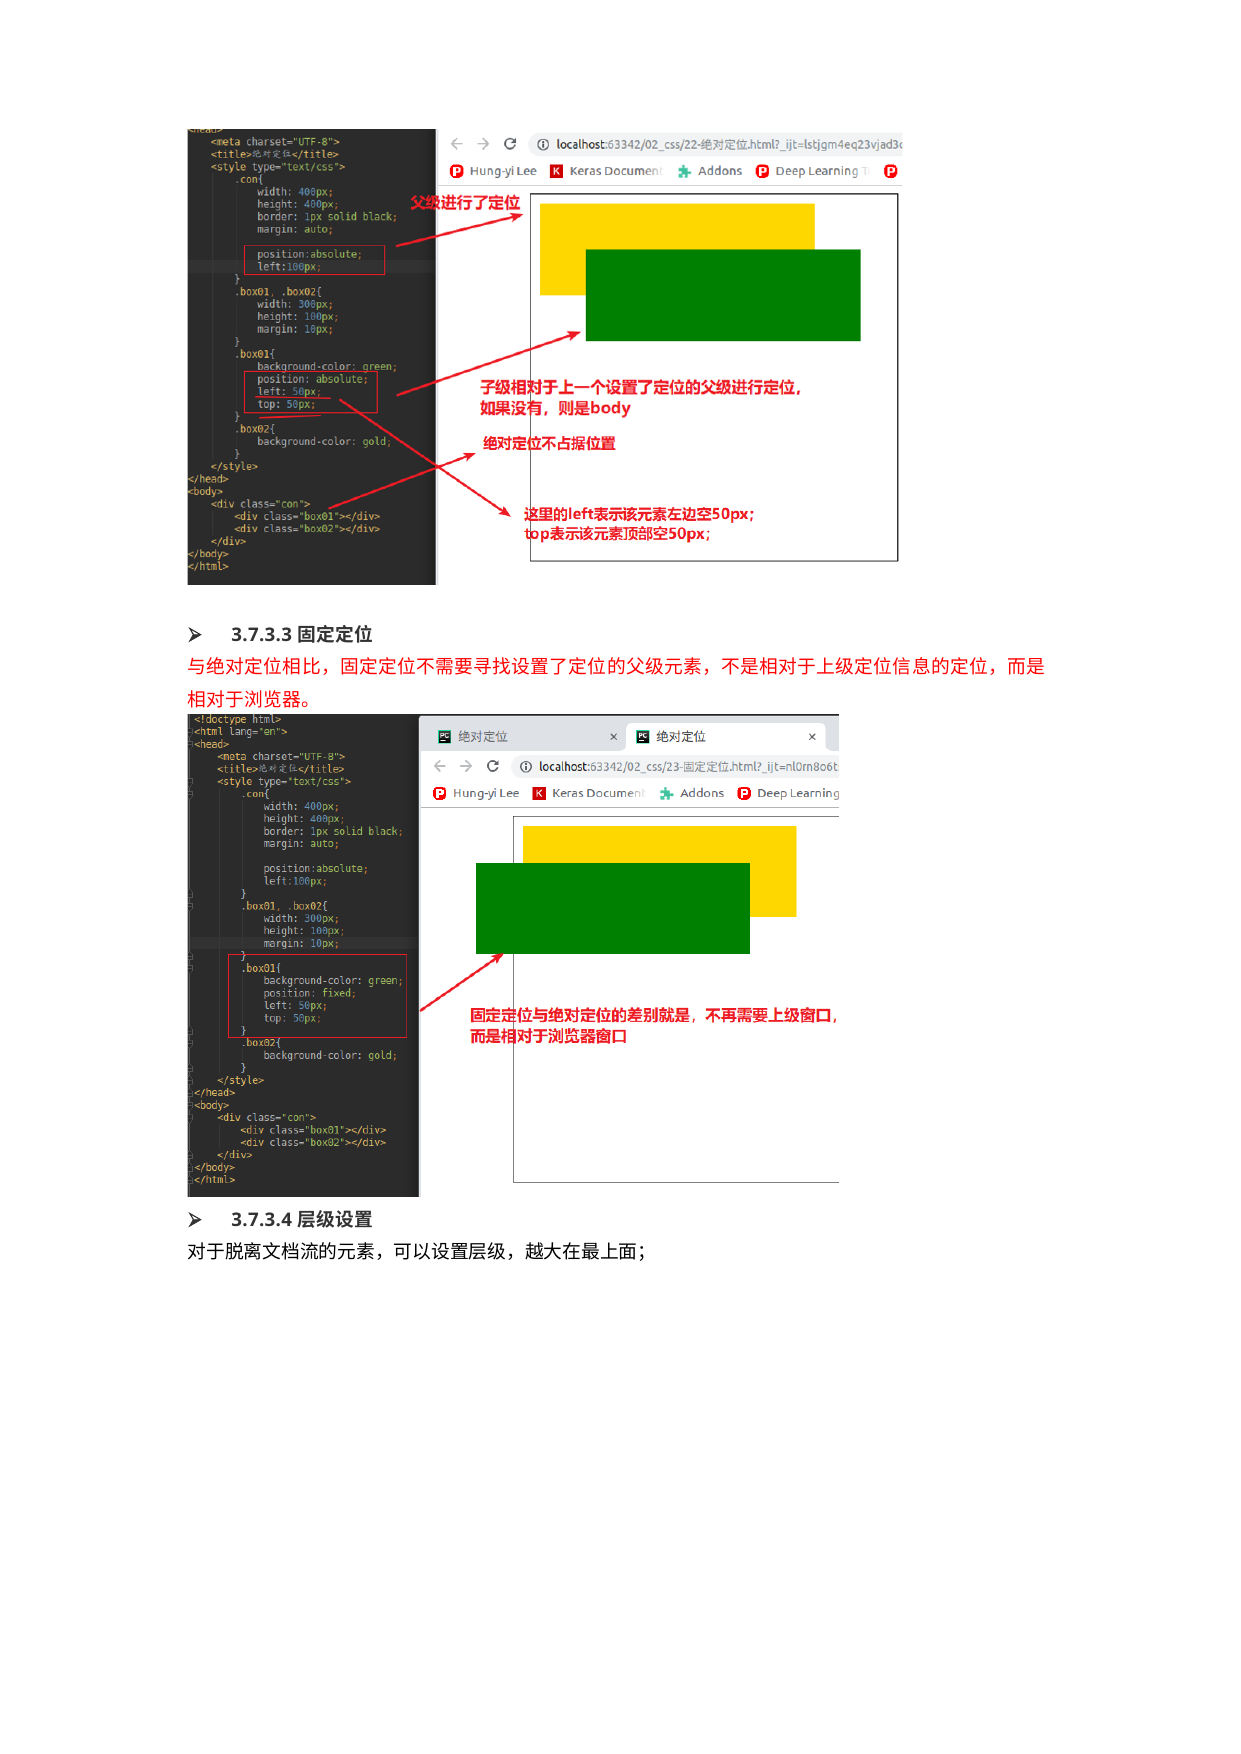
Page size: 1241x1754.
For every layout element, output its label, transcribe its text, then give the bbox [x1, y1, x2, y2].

picture [187, 714, 839, 1197]
list 3.7.3.3 固定定位 [187, 617, 1053, 649]
list 3.7.3.4 层级设置 [187, 1202, 1053, 1234]
text 与绝对定位相比，固定定位不需要寻找设置了定位的父级元素，不是相对于上级定位信息的定位，而是相对于浏览器。 [187, 649, 1053, 714]
text 对于脱离文档流的元素，可以设置层级，越大在最上面； [187, 1234, 1053, 1267]
picture [187, 129, 903, 585]
